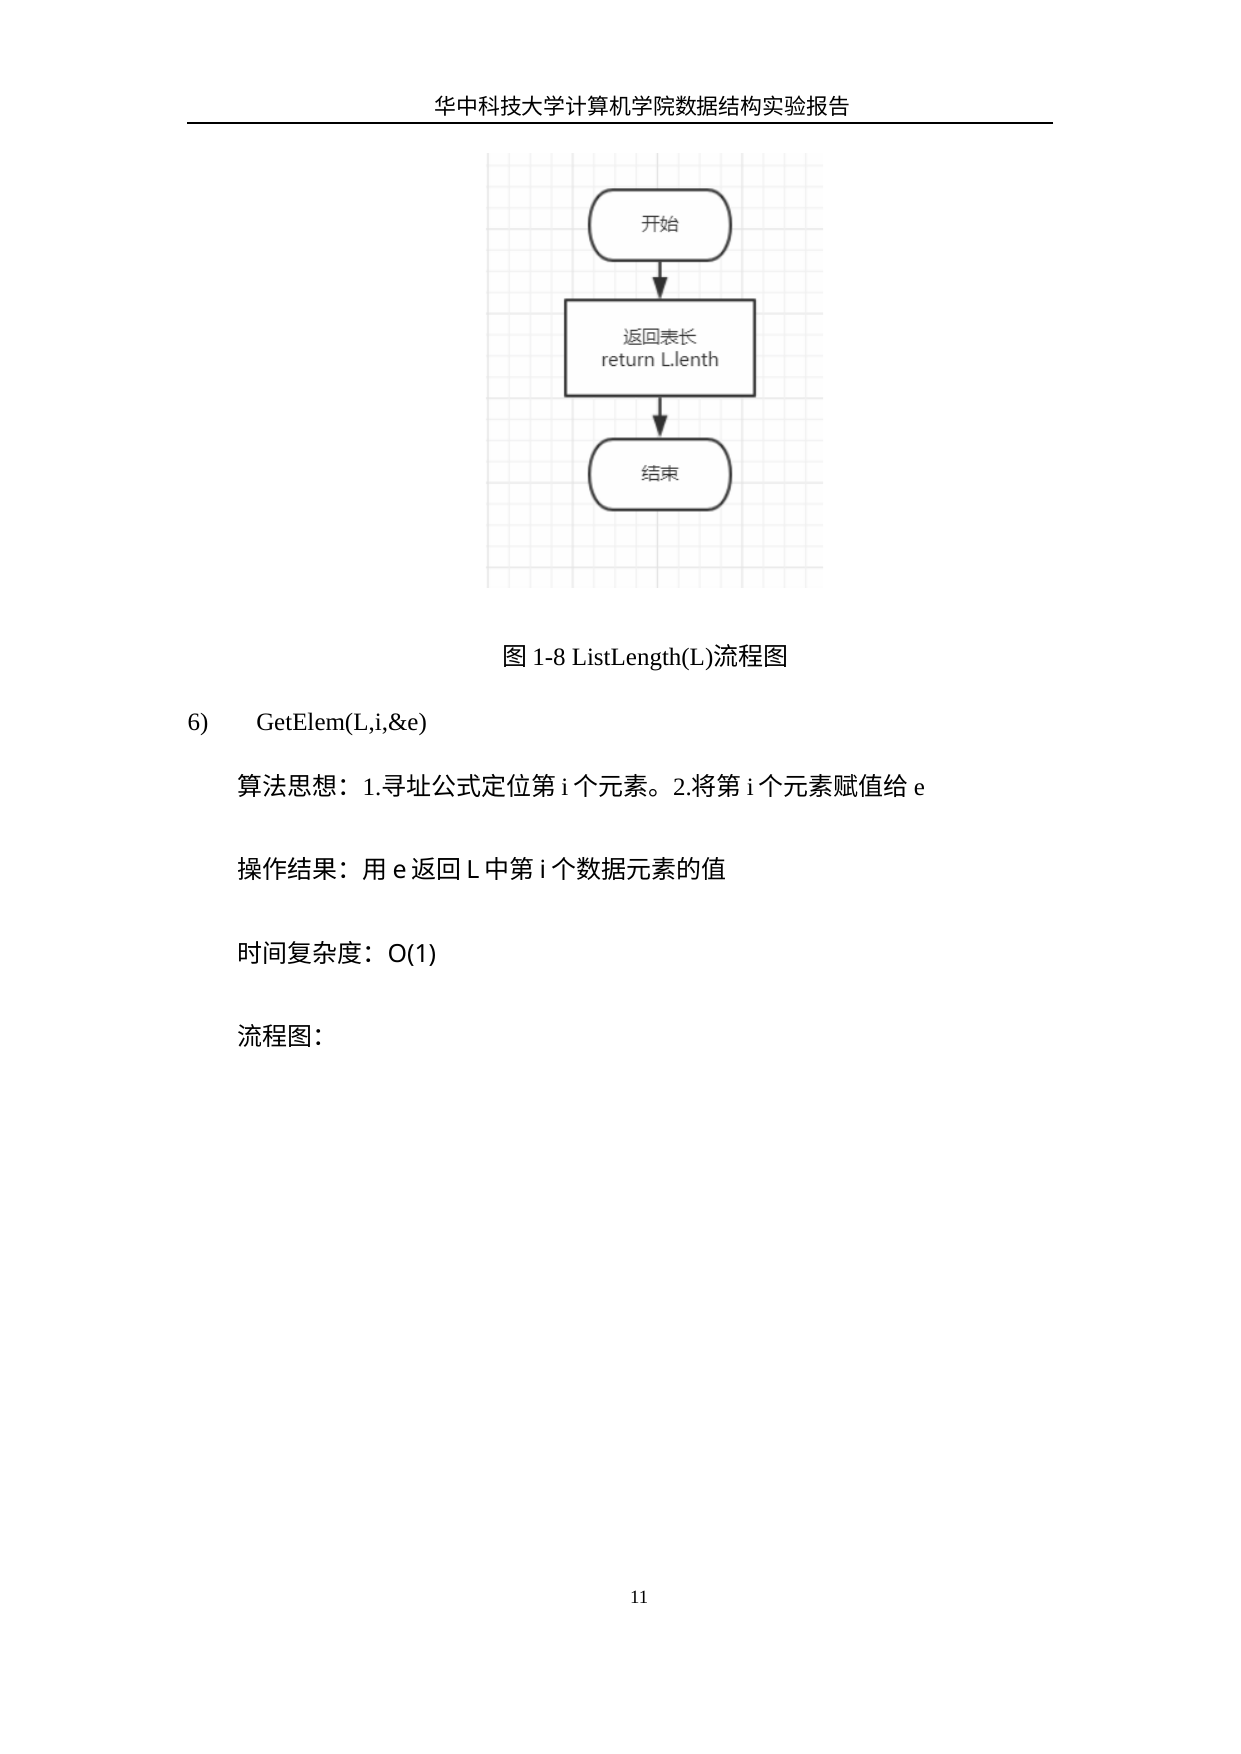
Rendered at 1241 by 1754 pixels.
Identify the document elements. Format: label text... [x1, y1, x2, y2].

picture [485, 153, 824, 588]
text 图1-8 ListLength(L)流程图 [187, 622, 1053, 687]
text 算法思想：1.寻址公式定位第i个元素。2.将第i个元素赋值给e [187, 752, 1053, 817]
list GetElem(L,i,&e) [187, 706, 1053, 738]
text 流程图： [187, 1002, 1053, 1067]
text 时间复杂度：O(1) [187, 919, 1053, 984]
text 操作结果：用e返回L中第i个数据元素的值 [187, 836, 1053, 901]
